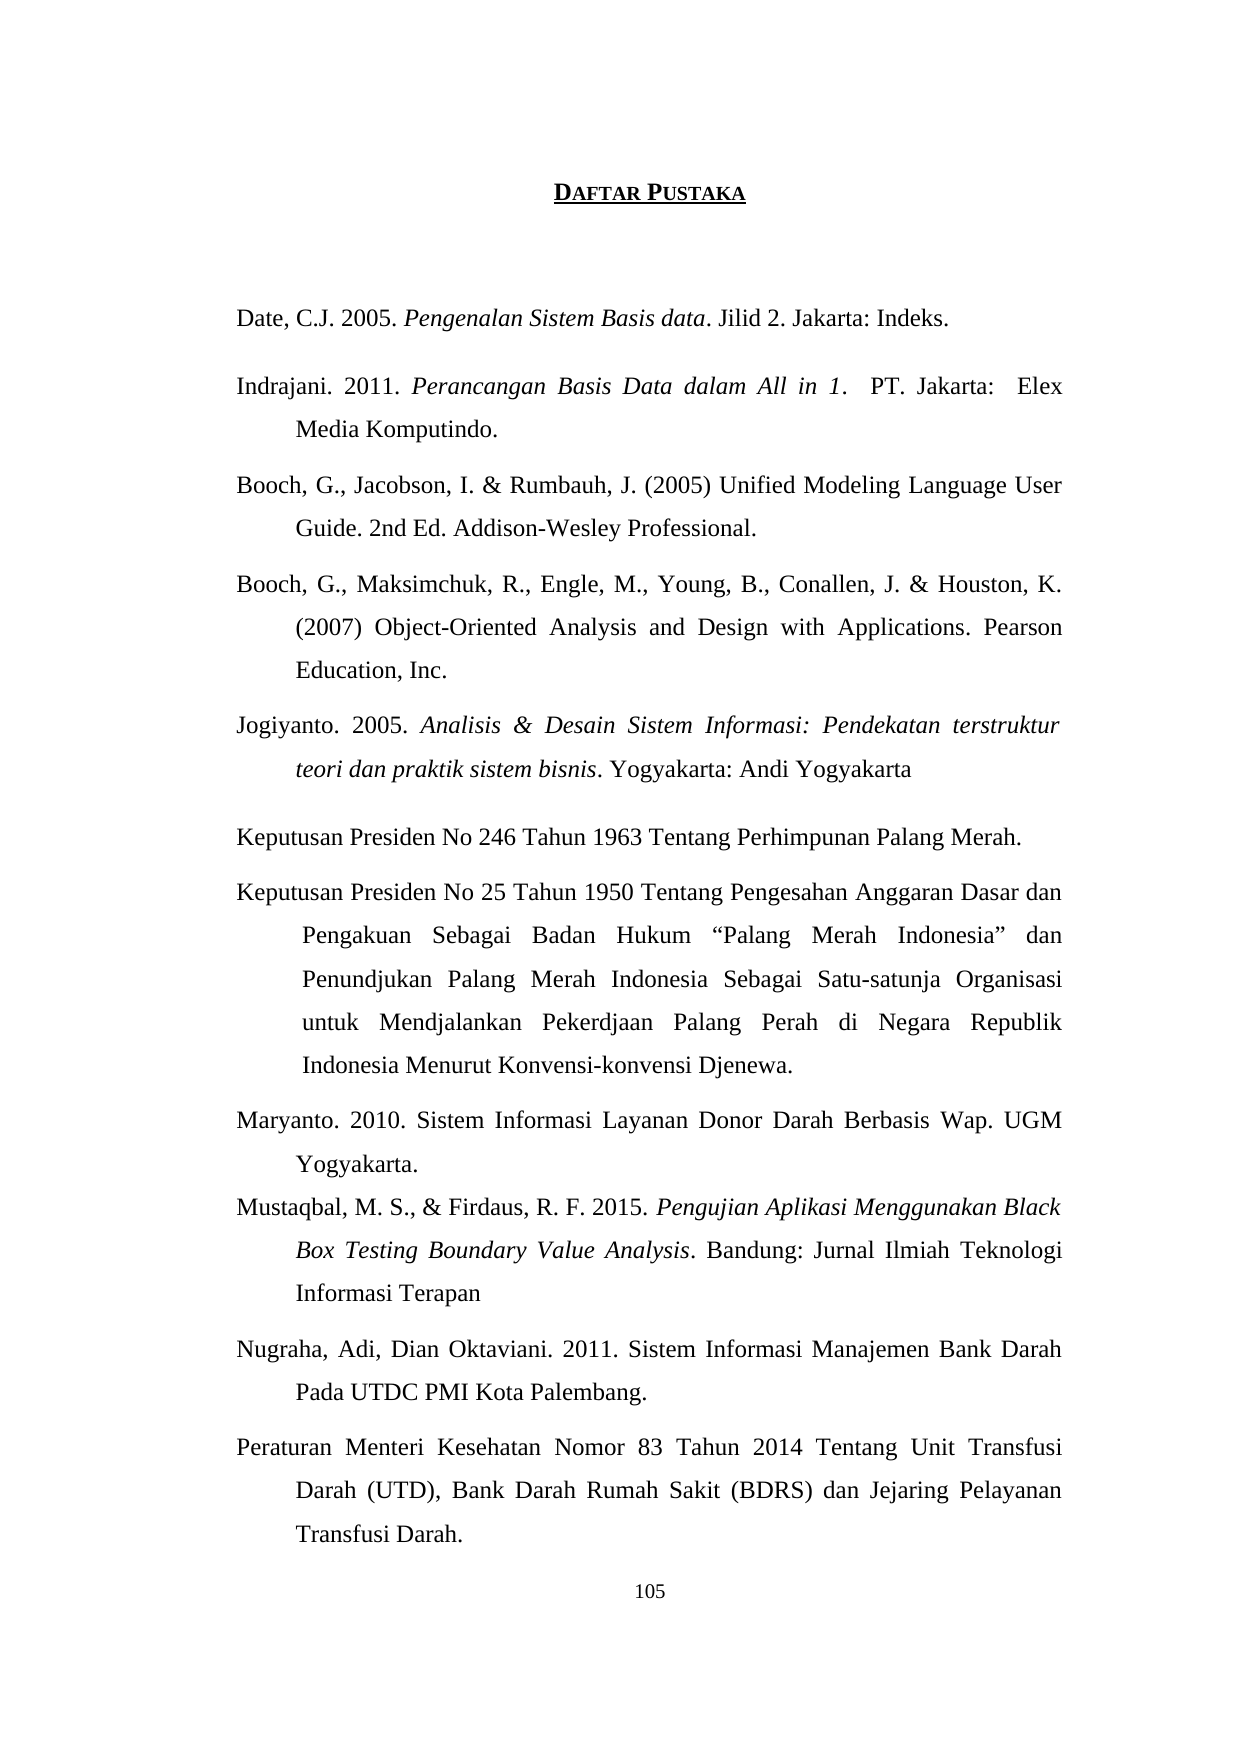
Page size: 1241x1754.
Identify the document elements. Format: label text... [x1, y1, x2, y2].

text Indrajani. 2011. Perancangan Basis Data dalam All in 1. PT. Jakarta: Elex Media Komputindo. [236, 371, 1063, 443]
text Date, C.J. 2005. Pengenalan Sistem Basis data. Jilid 2. Jakarta: Indeks. [236, 303, 1063, 332]
text Keputusan Presiden No 25 Tahun 1950 Tentang Pengesahan Anggaran Dasar dan Pengakuan Sebagai Badan Hukum “Palang Merah Indonesia” dan Penundjukan Palang Merah Indonesia Sebagai Satu-satunja Organisasi untuk Mendjalankan Pekerdjaan Palang Perah di Negara Republik Indonesia Menurut Konvensi-konvensi Djenewa. [236, 877, 1063, 1079]
text Booch, G., Jacobson, I. & Rumbauh, J. (2005) Unified Modeling Language User Guide. 2nd Ed. Addison-Wesley Professional. [236, 470, 1063, 542]
text Maryanto. 2010. Sistem Informasi Layanan Donor Darah Berbasis Wap. UGM Yogyakarta. [236, 1106, 1063, 1177]
text Jogiyanto. 2005. Analisis & Desain Sistem Informasi: Pendekatan terstruktur teori dan praktik sistem bisnis. Yogyakarta: Andi Yogyakarta [236, 711, 1063, 782]
text Nugraha, Adi, Dian Oktaviani. 2011. Sistem Informasi Manajemen Bank Darah Pada UTDC PMI Kota Palembang. [236, 1334, 1063, 1406]
text Peraturan Menteri Kesehatan Nomor 83 Tahun 2014 Tentang Unit Transfusi Darah (UTD), Bank Darah Rumah Sakit (BDRS) dan Jejaring Pelayanan Transfusi Darah. [236, 1432, 1063, 1547]
text Keputusan Presiden No 246 Tahun 1963 Tentang Perhimpunan Palang Merah. [236, 822, 1063, 851]
text Booch, G., Maksimchuk, R., Engle, M., Young, B., Conallen, J. & Houston, K. (2007) Object-Oriented Analysis and Design with Applications. Pearson Education, Inc. [236, 569, 1063, 684]
text Mustaqbal, M. S., & Firdaus, R. F. 2015. Pengujian Aplikasi Menggunakan Black Box Testing Boundary Value Analysis. Bandung: Jurnal Ilmiah Teknologi Informasi Terapan [236, 1192, 1063, 1307]
text Daftar Pustaka [236, 177, 1063, 206]
